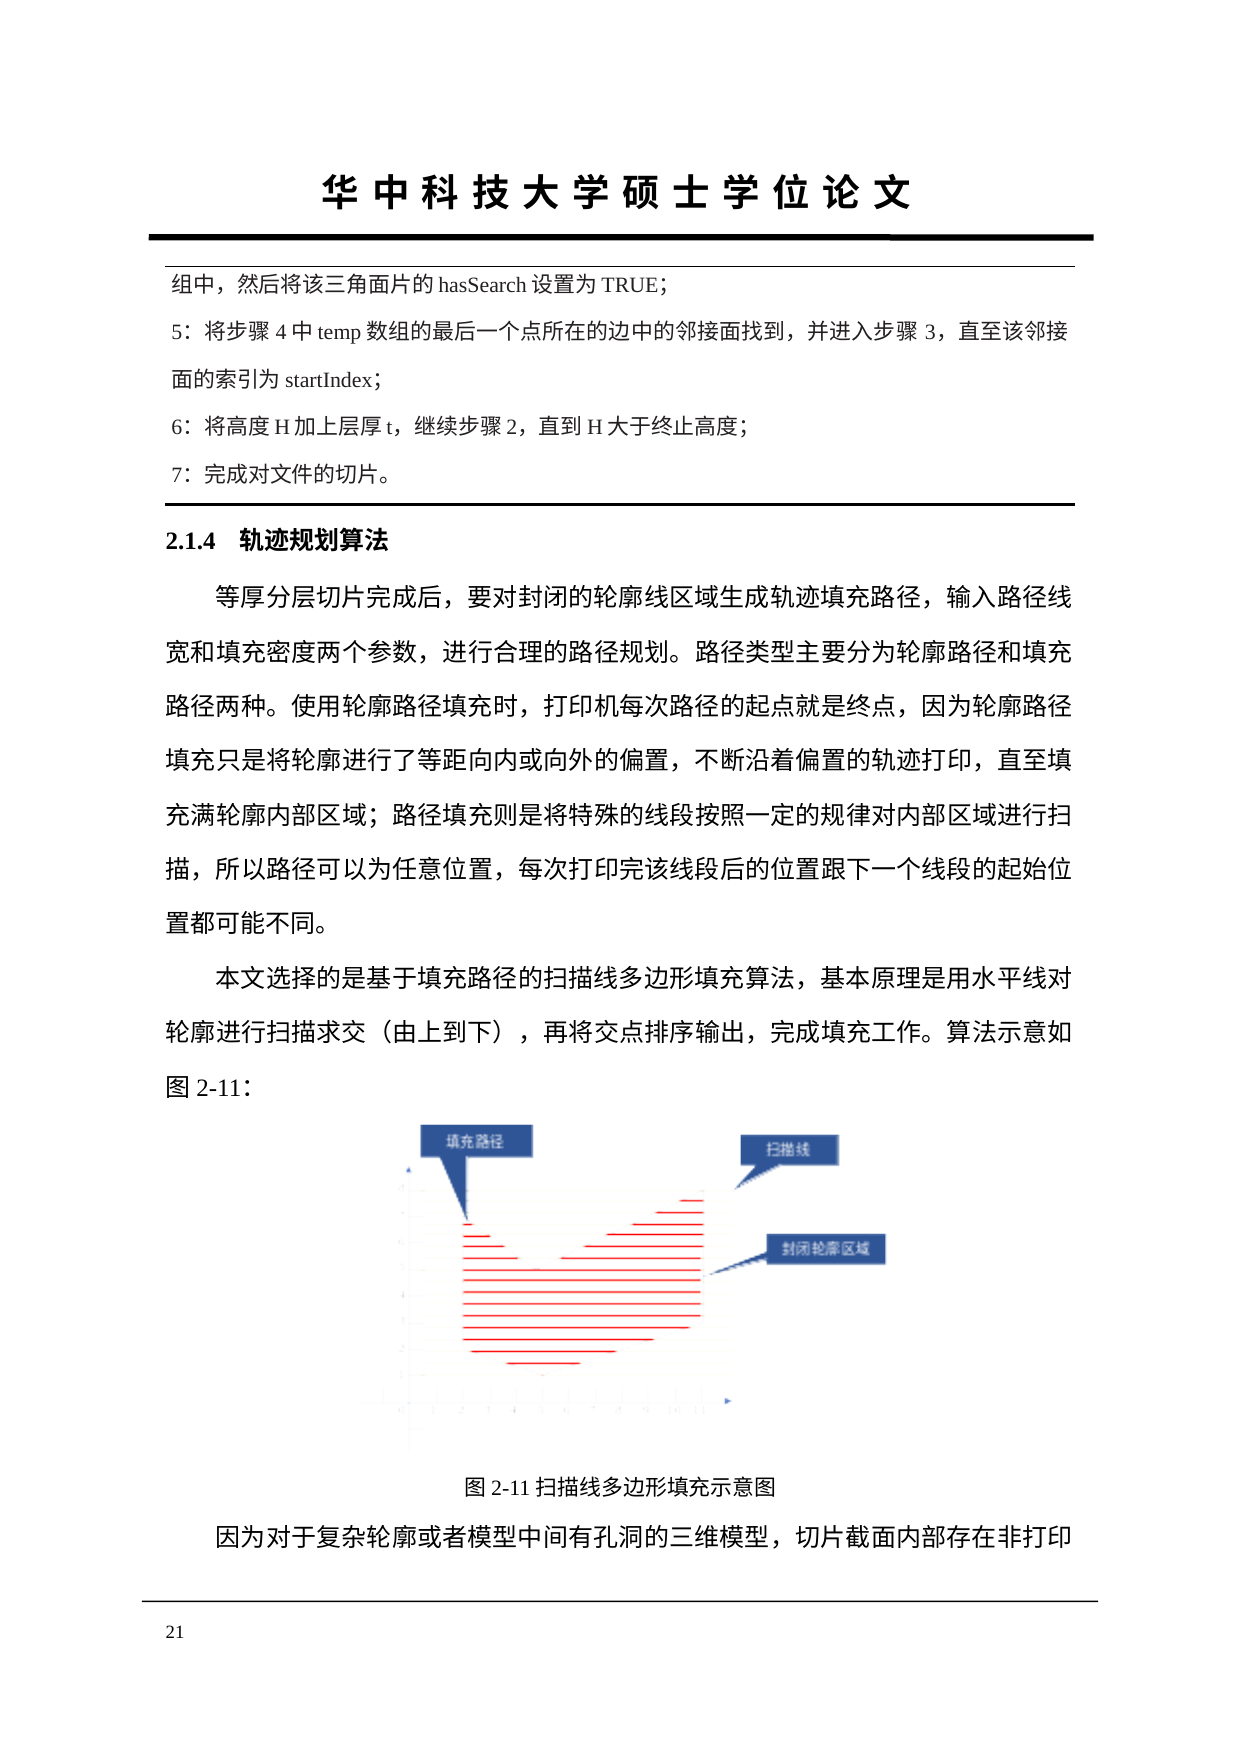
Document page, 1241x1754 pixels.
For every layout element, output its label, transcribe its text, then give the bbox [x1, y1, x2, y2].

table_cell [165, 267, 1075, 503]
text 等厚分层切片完成后，要对封闭的轮廓线区域生成轨迹填充路径，输入路径线宽和填充密度两个参数，进行合理的路径规划。路径类型主要分为轮廓路径和填充路径两种。使用轮廓路径填充时，打印机每次路径的起点就是终点，因为轮廓路径填充只是将轮廓进行了等距向内或向外的偏置，不断沿着偏置的轨迹打印，直至填充满轮廓内部区域；路径填充则是将特殊的线段按照一定的规律对内部区域进行扫描，所以路径可以为任意位置，每次打印完该线段后的位置跟下一个线段的起始位置都可能不同。 [165, 578, 1075, 940]
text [165, 1517, 1075, 1554]
subtitle 轨迹规划算法 [165, 521, 1075, 557]
